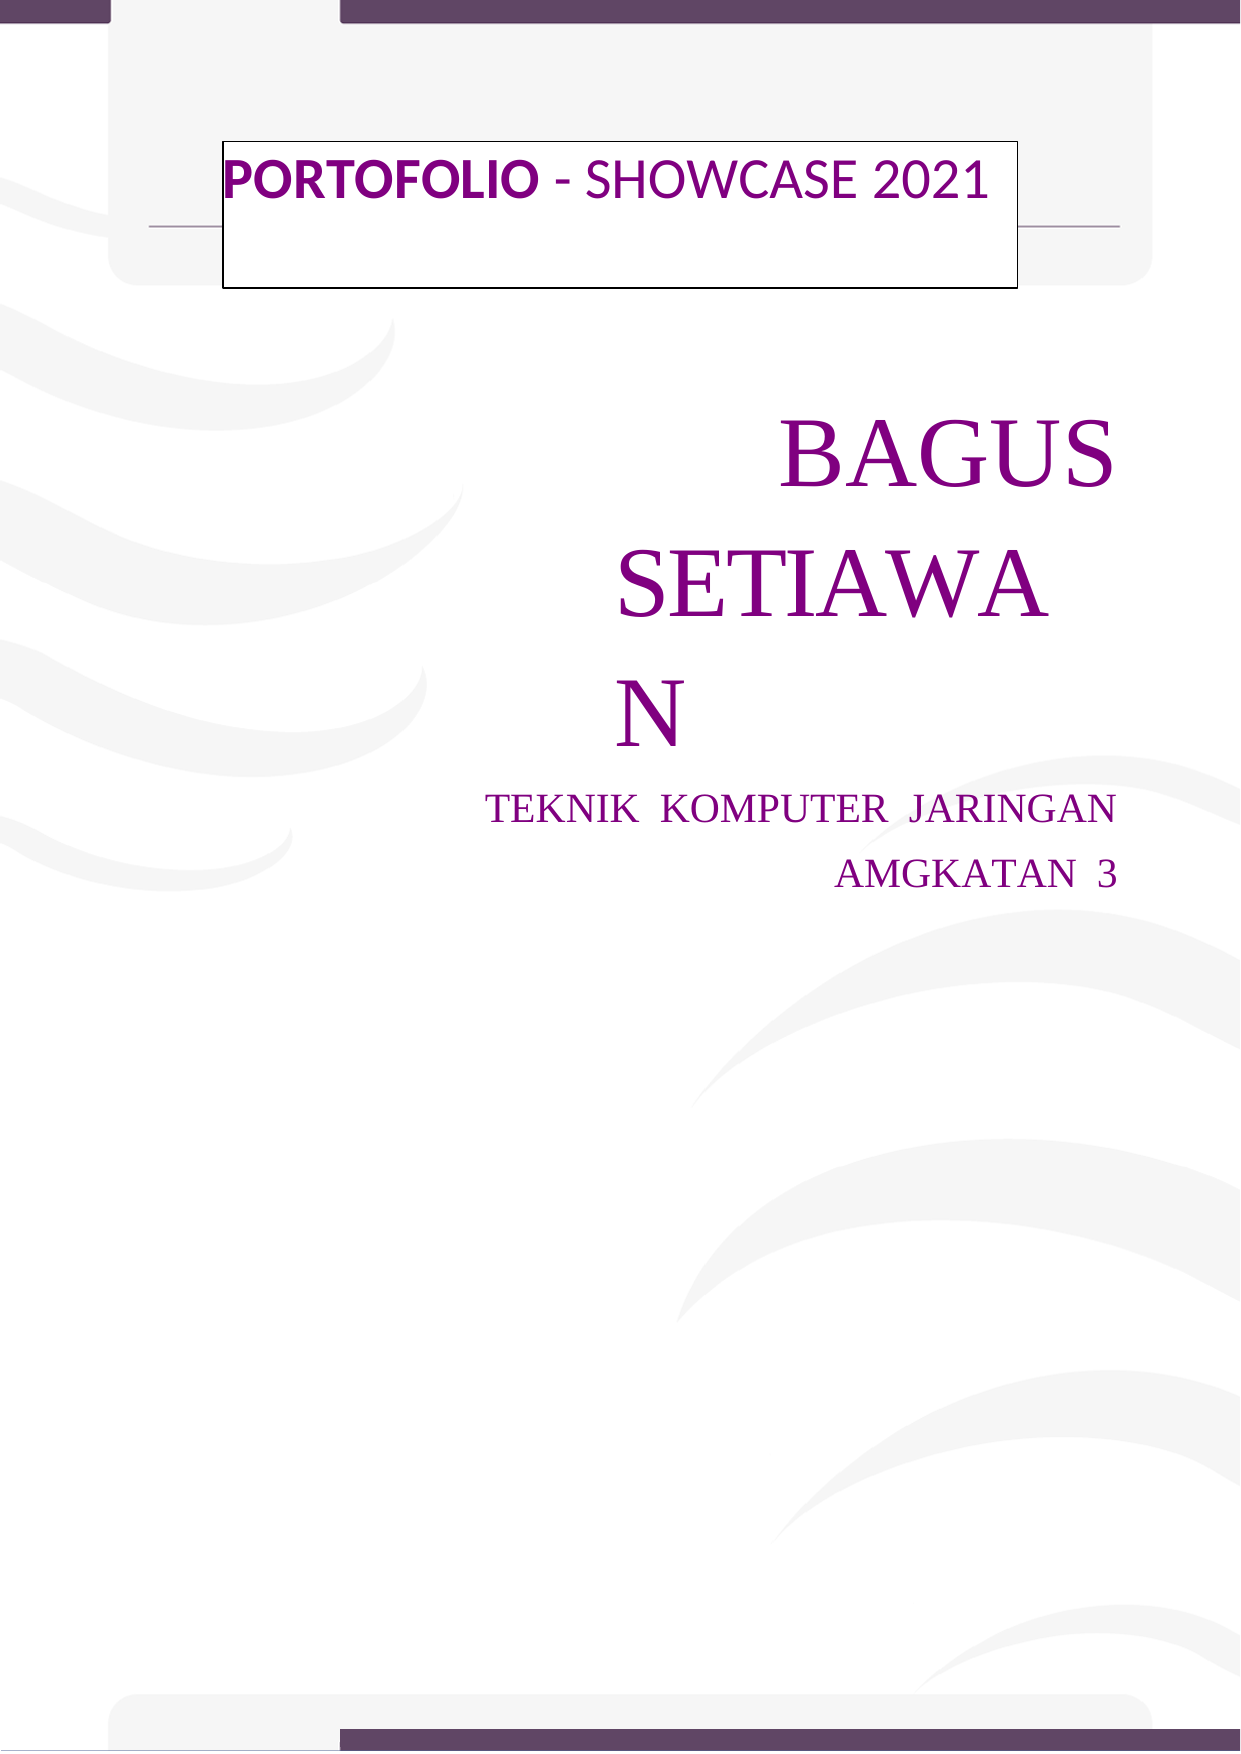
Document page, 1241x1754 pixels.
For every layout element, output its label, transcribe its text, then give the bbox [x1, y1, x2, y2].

text AMGKATAN 3 [164, 848, 1117, 896]
text TEKNIK KOMPUTER JARINGAN [164, 784, 1117, 832]
picture [0, 0, 1241, 1751]
title BAGUS SETIAWAN [614, 393, 1119, 768]
